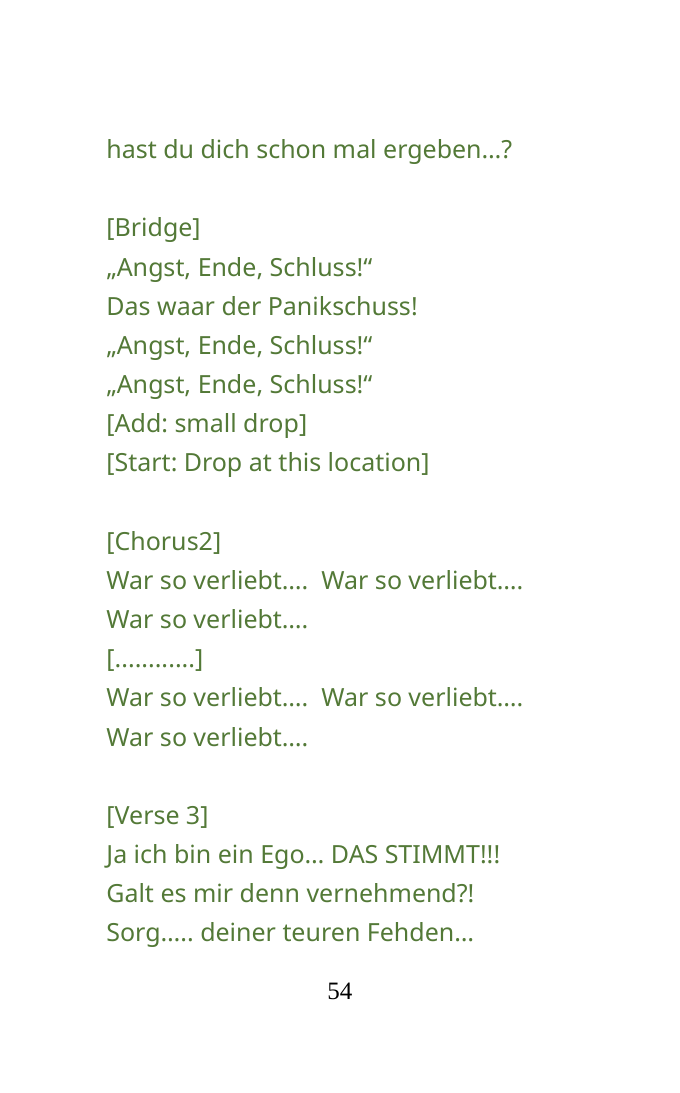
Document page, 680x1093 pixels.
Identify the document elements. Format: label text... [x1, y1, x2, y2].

text „Angst, Ende, Schluss!“ [106, 327, 573, 362]
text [106, 132, 573, 166]
text Sorg….. deiner teuren Fehden… [106, 915, 573, 949]
text „Angst, Ende, Schluss!“ [106, 249, 573, 283]
text [Bridge] [106, 210, 573, 244]
text [Verse 3] [106, 797, 573, 832]
text [Start: Drop at this location] [106, 445, 573, 479]
text Ja ich bin ein Ego… DAS STIMMT!!! [106, 837, 573, 871]
text „Angst, Ende, Schluss!“ [106, 367, 573, 401]
text Galt es mir denn vernehmend?! [106, 876, 573, 910]
text [Chorus2] [106, 523, 573, 557]
text War so verliebt…. War so verliebt…. War so verliebt…. [106, 562, 573, 636]
text [............] [106, 641, 573, 675]
text Das waar der Panikschuss! [106, 288, 573, 322]
text War so verliebt…. War so verliebt…. War so verliebt…. [106, 680, 573, 753]
text [Add: small drop] [106, 406, 573, 440]
